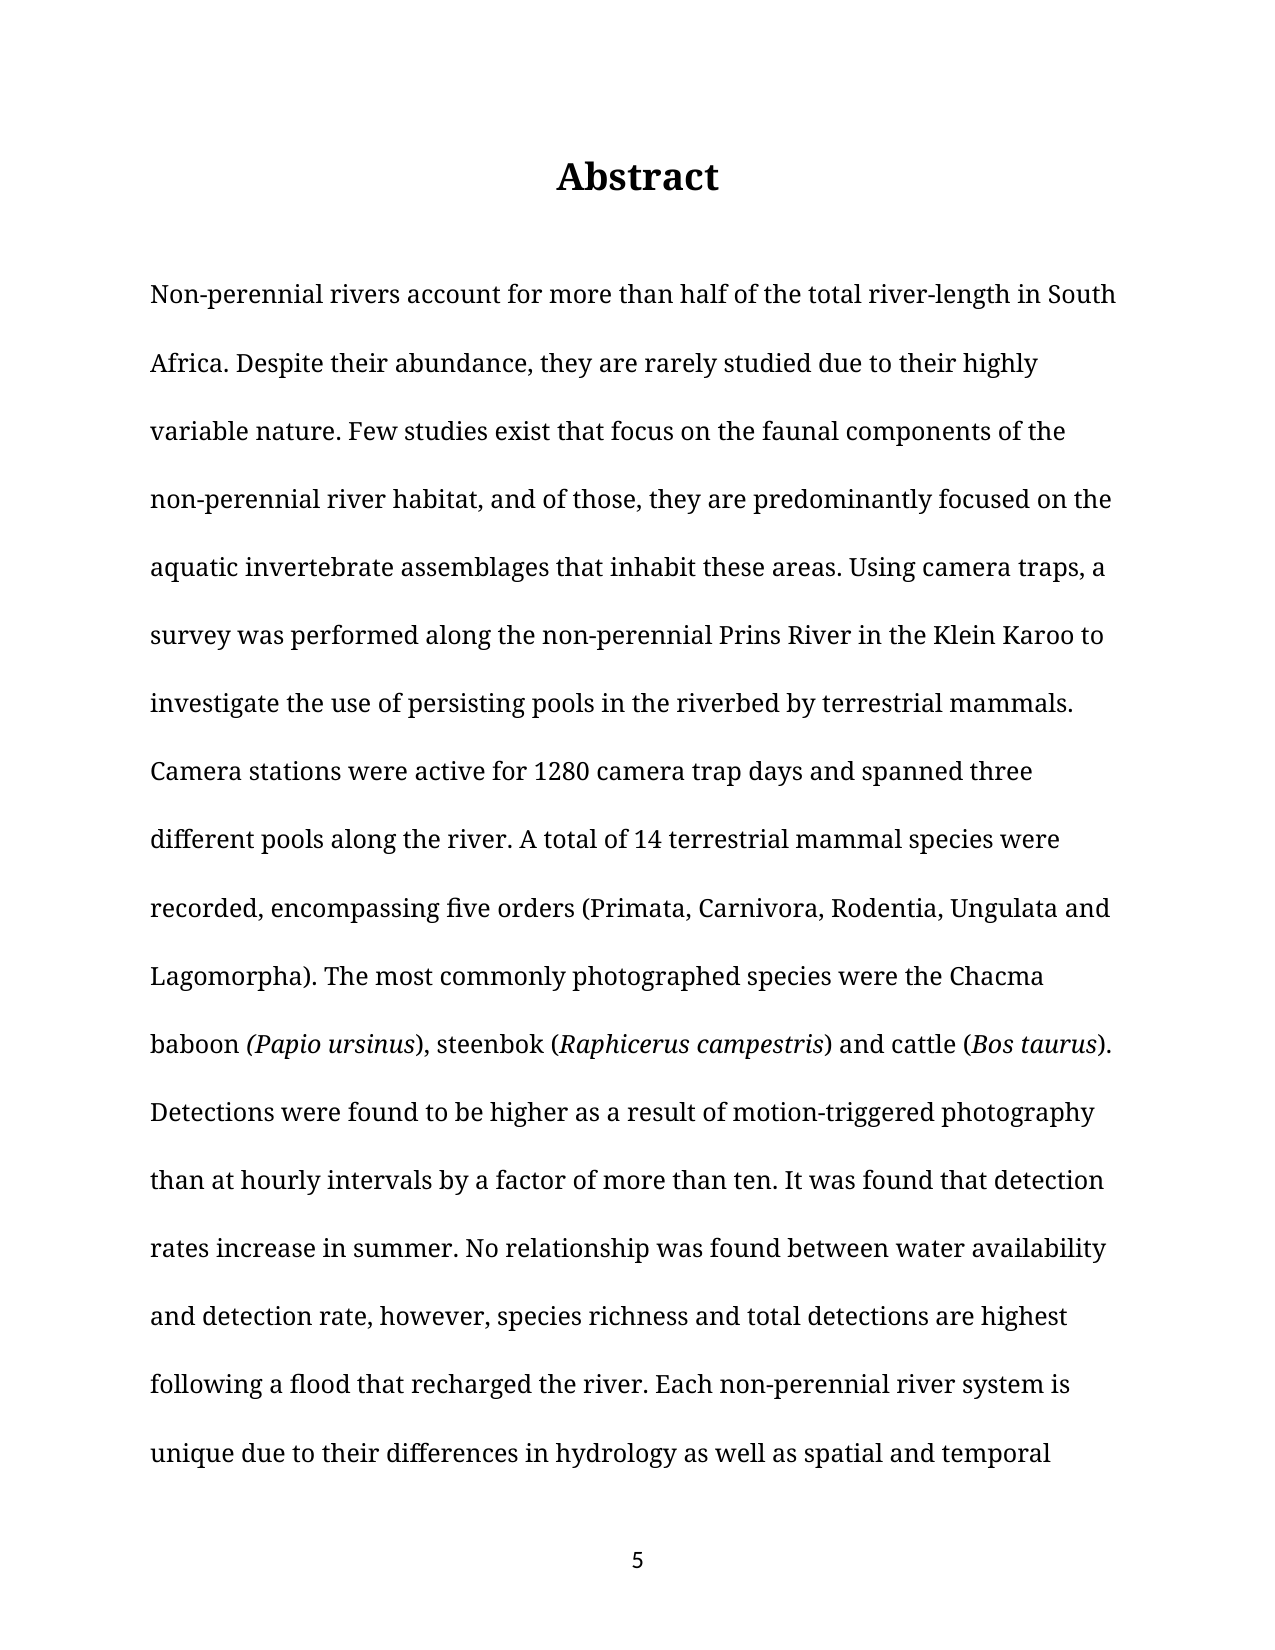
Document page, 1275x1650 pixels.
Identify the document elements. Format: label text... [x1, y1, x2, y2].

subtitle Abstract [150, 150, 1125, 201]
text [150, 277, 1125, 1469]
